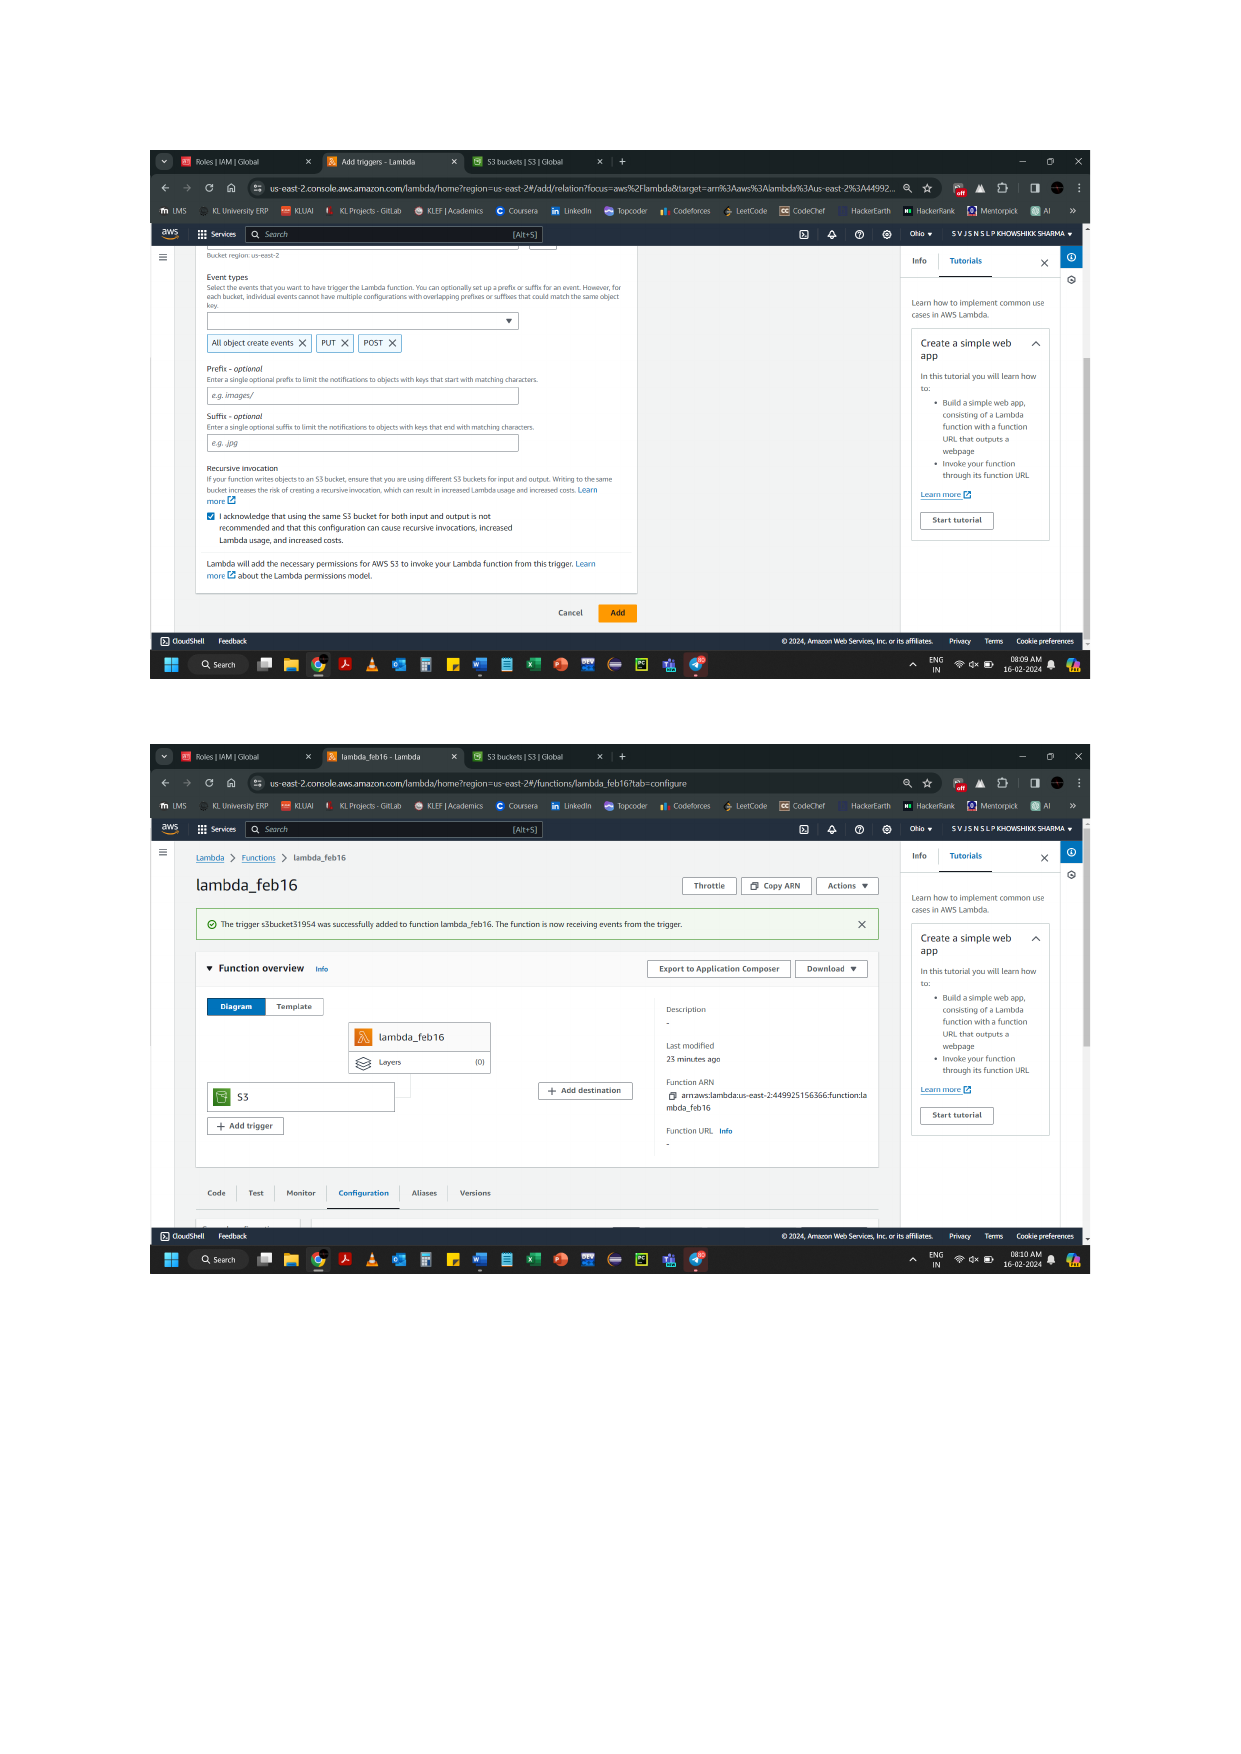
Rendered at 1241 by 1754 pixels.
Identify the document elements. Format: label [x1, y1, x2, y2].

picture [150, 150, 1091, 679]
picture [150, 744, 1091, 1274]
